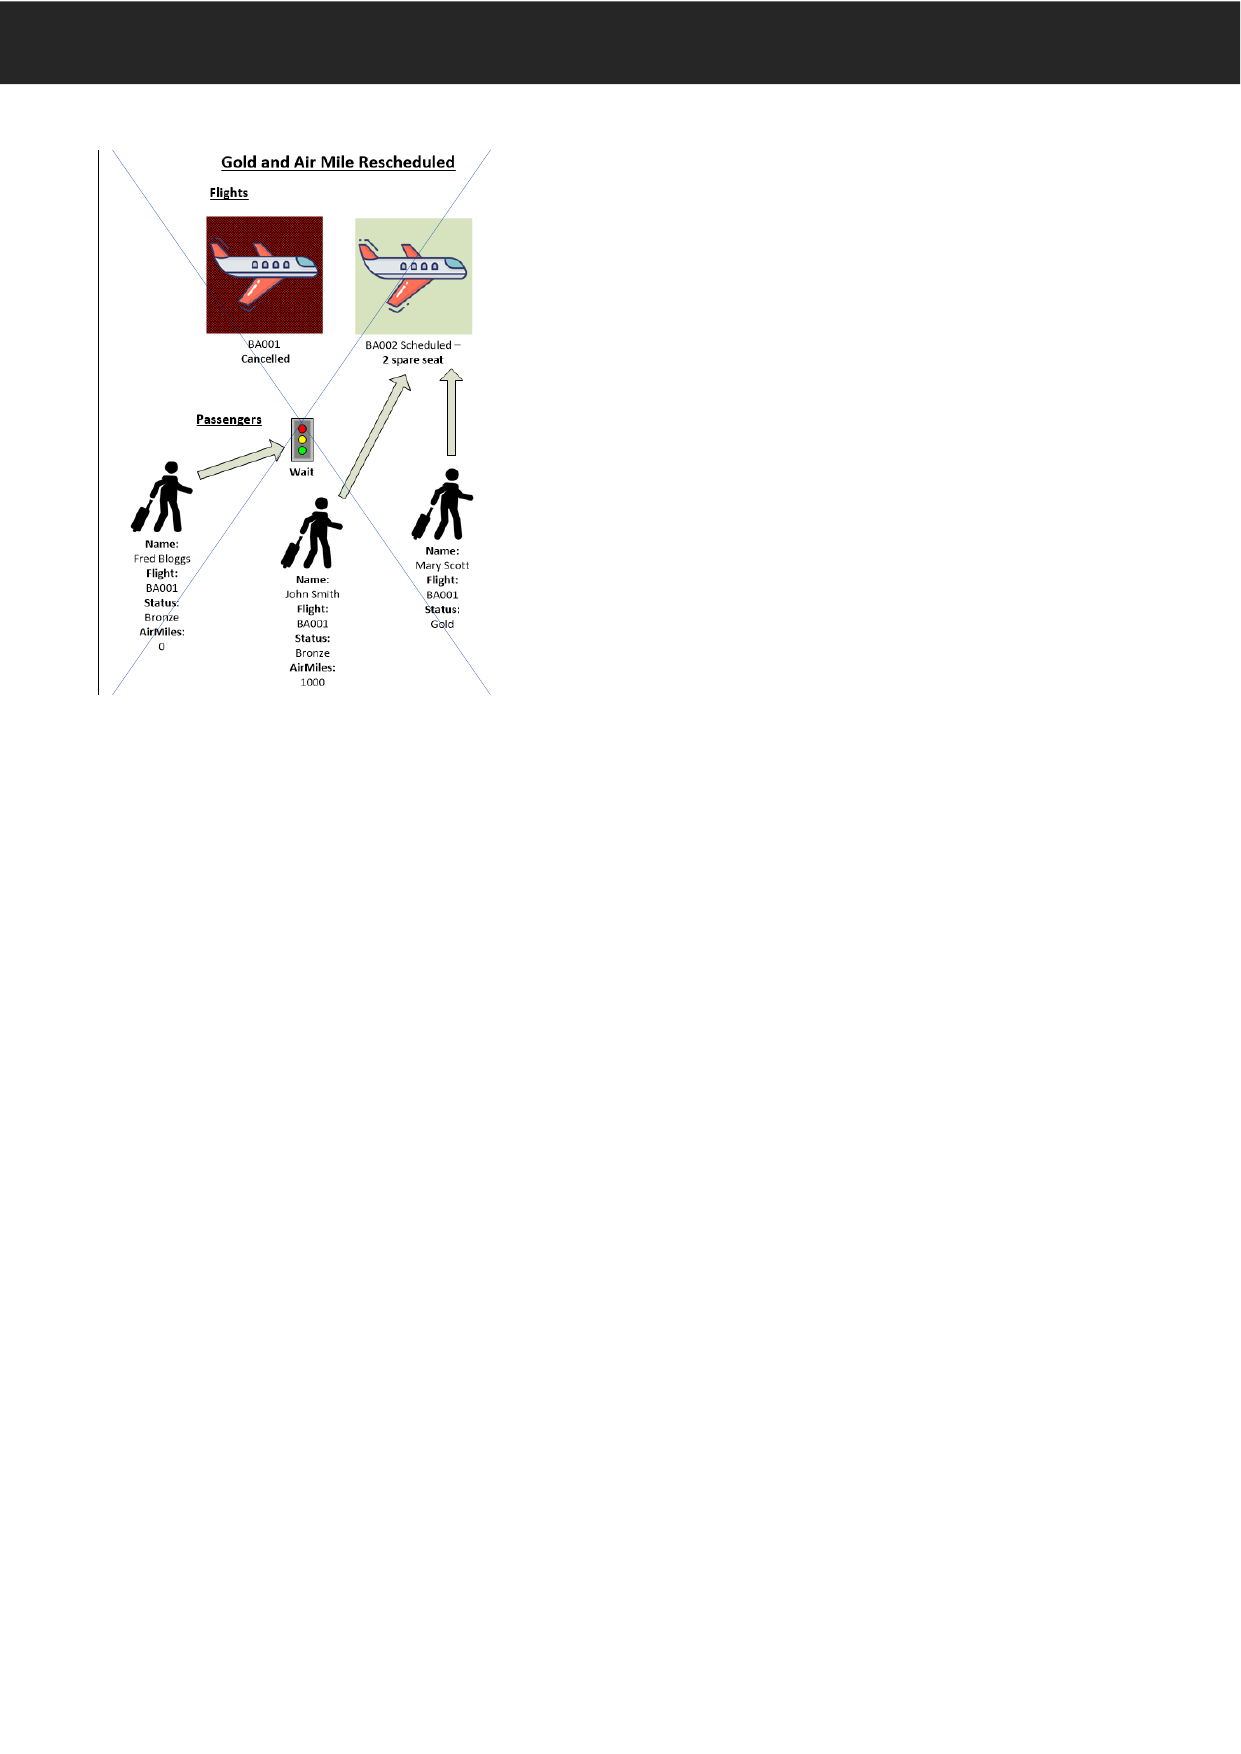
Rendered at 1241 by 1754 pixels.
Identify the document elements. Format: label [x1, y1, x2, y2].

picture [114, 150, 489, 421]
picture [303, 151, 491, 693]
picture [112, 151, 301, 693]
picture [114, 424, 489, 695]
